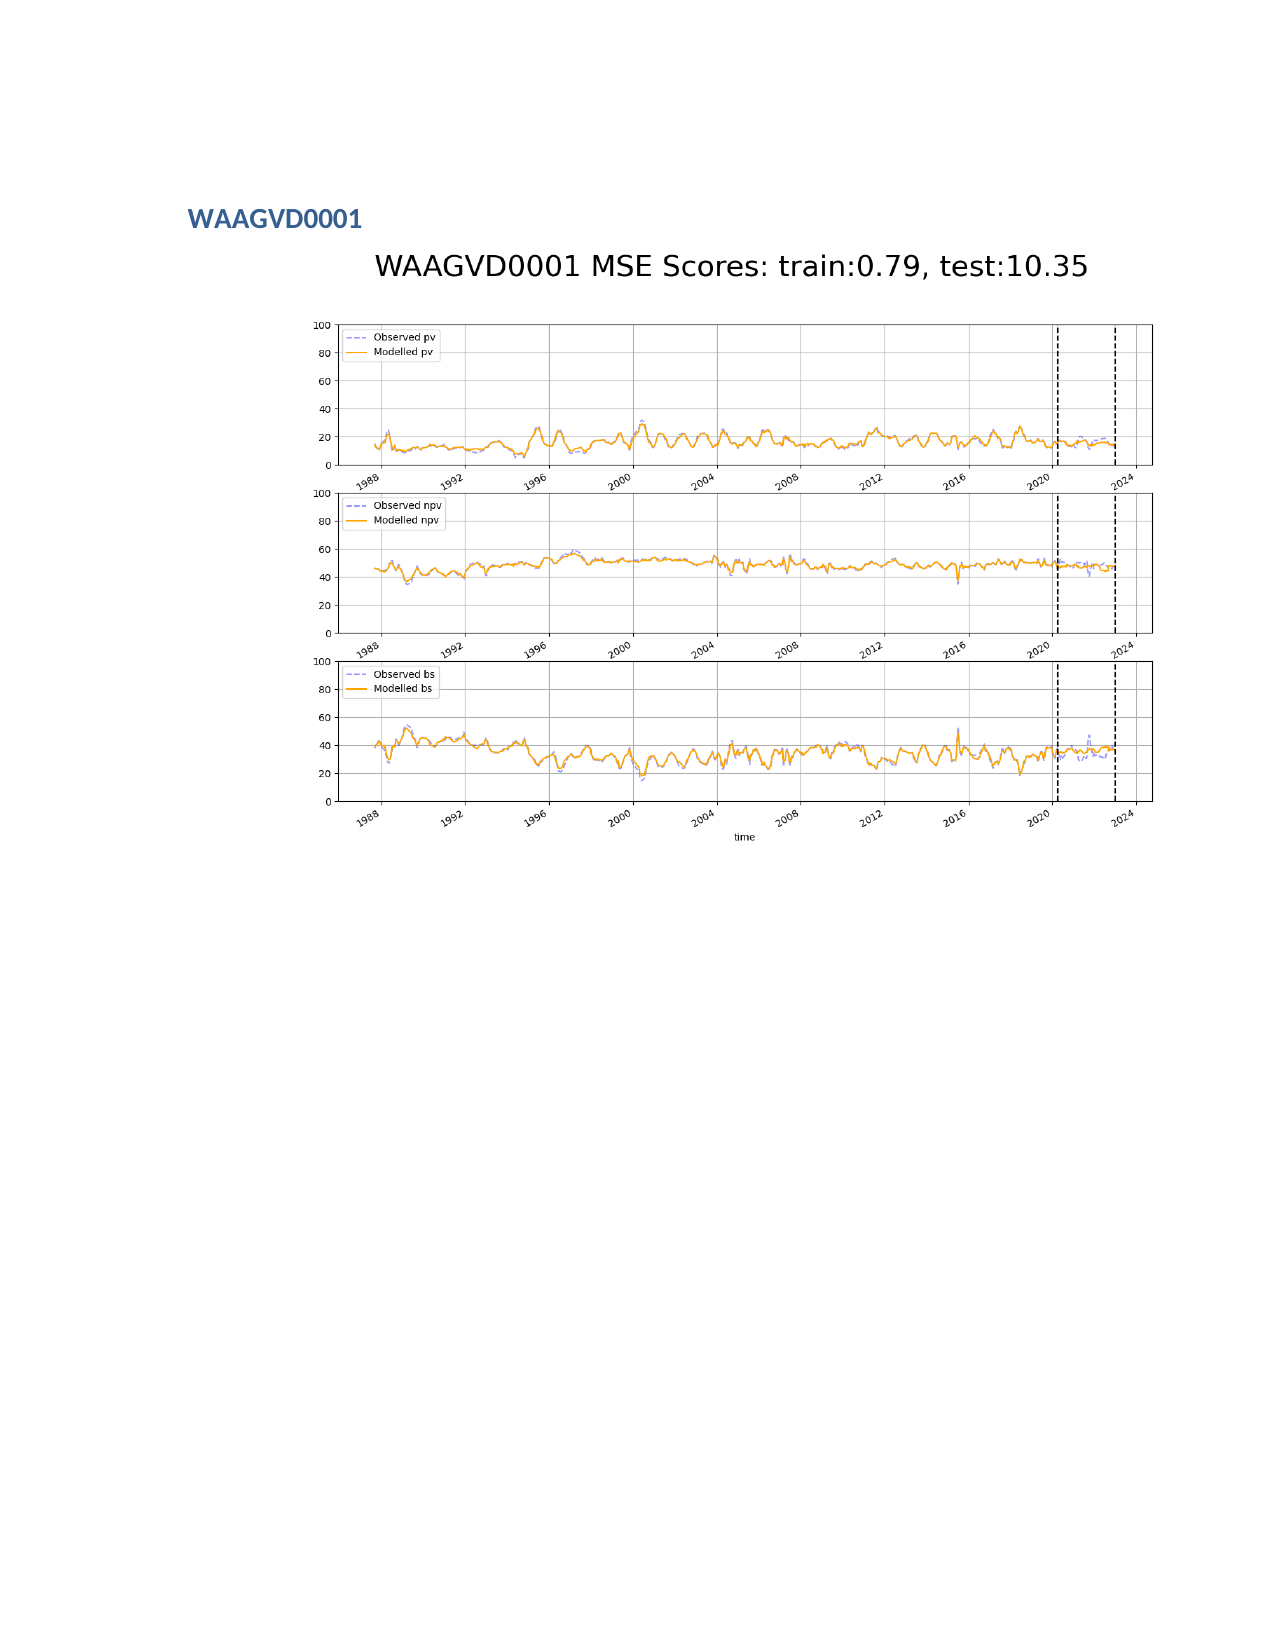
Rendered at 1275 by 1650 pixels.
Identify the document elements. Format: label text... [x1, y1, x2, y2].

picture [206, 241, 1257, 941]
subtitle WAAGVD0001 [187, 200, 1087, 236]
